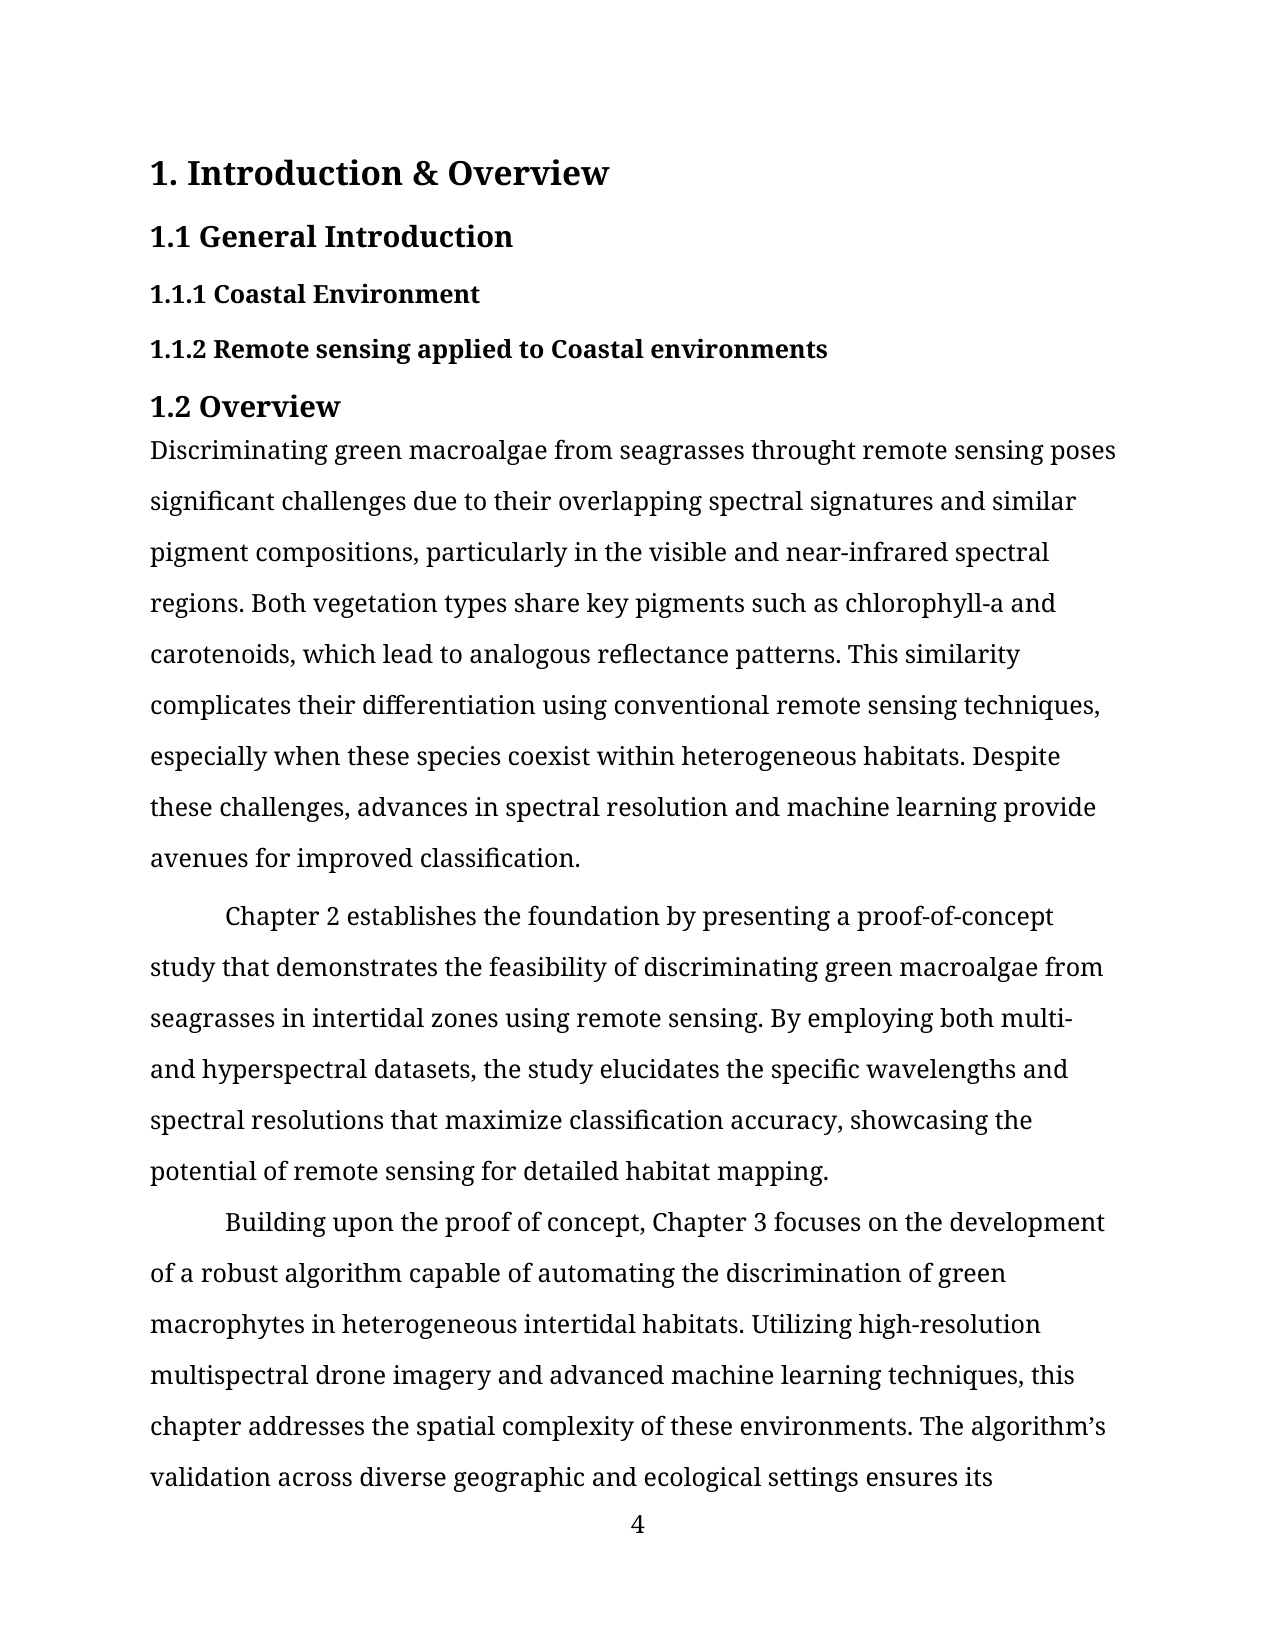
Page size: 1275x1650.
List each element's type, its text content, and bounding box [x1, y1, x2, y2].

subtitle 1. Introduction & Overview [150, 150, 1125, 195]
text Discriminating green macroalgae from seagrasses throught remote sensing poses significant challenges due to their overlapping spectral signatures and similar pigment compositions, particularly in the visible and near-infrared spectral regions. Both vegetation types share key pigments such as chlorophyll-a and carotenoids, which lead to analogous reflectance patterns. This similarity complicates their differentiation using conventional remote sensing techniques, especially when these species coexist within heterogeneous habitats. Despite these challenges, advances in spectral resolution and machine learning provide avenues for improved classification. [150, 432, 1125, 875]
subtitle 1.1.1 Coastal Environment [150, 277, 1125, 311]
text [150, 1204, 1125, 1494]
subtitle 1.1.2 Remote sensing applied to Coastal environments [150, 332, 1125, 366]
subtitle 1.2 Overview [150, 387, 1125, 426]
subtitle 1.1 General Introduction [150, 216, 1125, 256]
text Chapter 2 establishes the foundation by presenting a proof-of-concept study that demonstrates the feasibility of discriminating green macroalgae from seagrasses in intertidal zones using remote sensing. By employing both multi- and hyperspectral datasets, the study elucidates the specific wavelengths and spectral resolutions that maximize classification accuracy, showcasing the potential of remote sensing for detailed habitat mapping. [150, 898, 1125, 1187]
